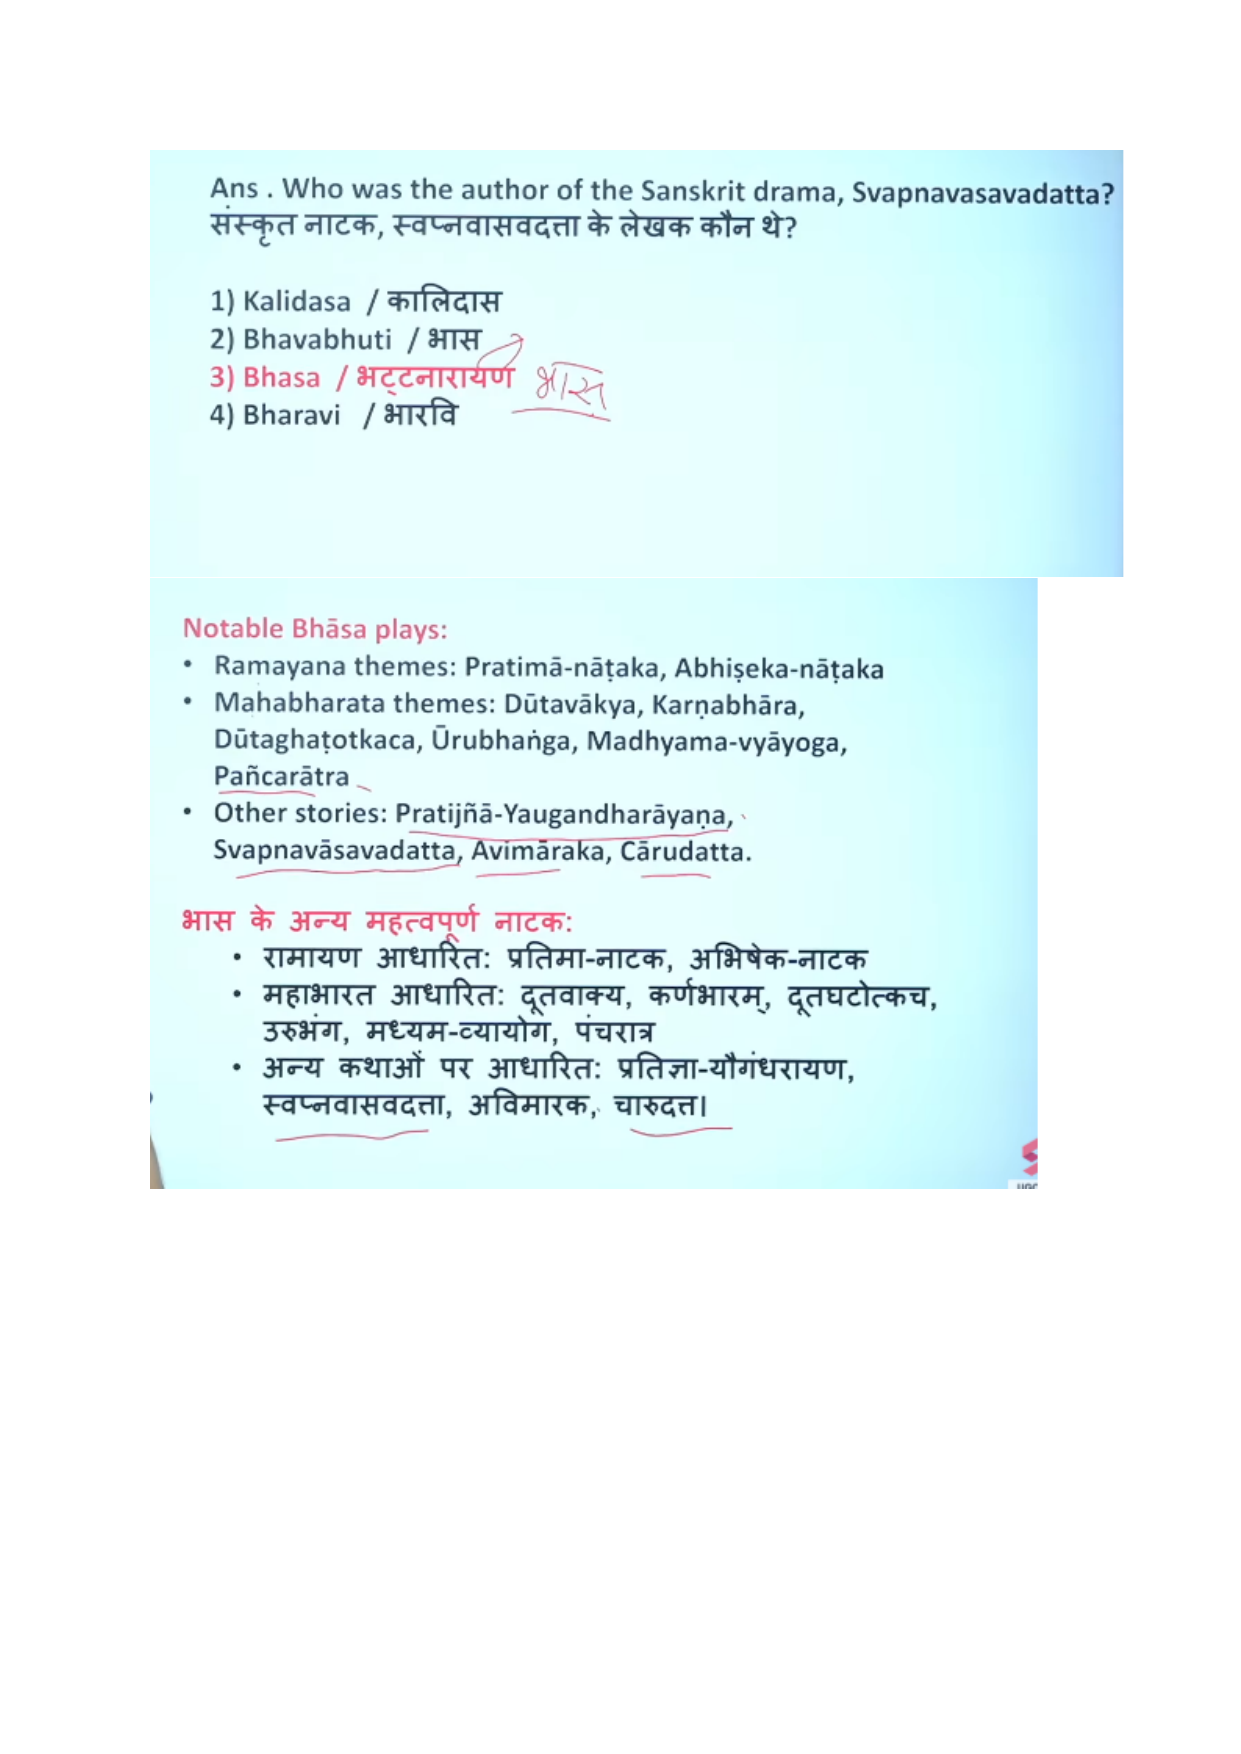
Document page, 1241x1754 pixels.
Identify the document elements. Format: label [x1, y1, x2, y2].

picture [150, 578, 1038, 1189]
picture [150, 150, 1124, 577]
